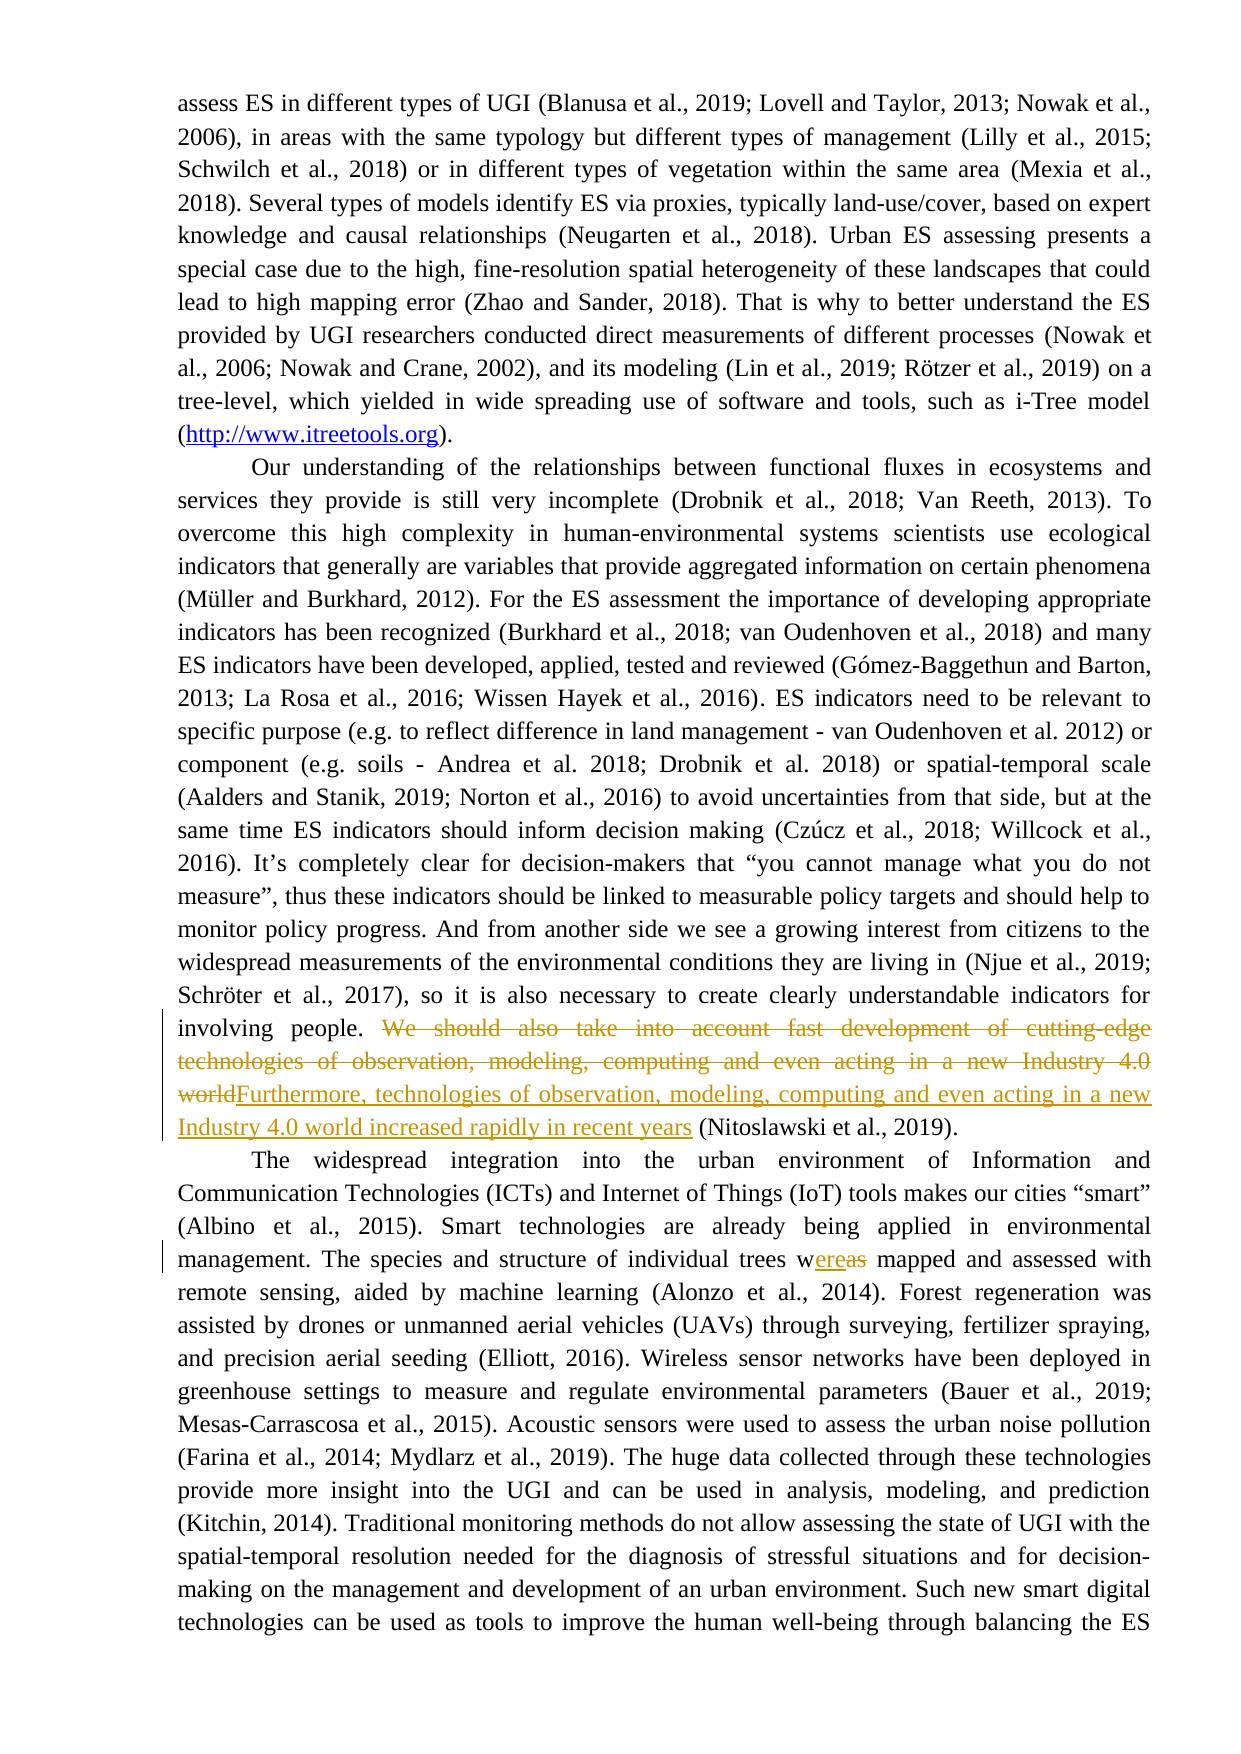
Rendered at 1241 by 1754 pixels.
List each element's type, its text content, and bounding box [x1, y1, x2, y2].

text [177, 1145, 1152, 1636]
text Our understanding of the relationships between functional fluxes in ecosystems and services they provide is still very incomplete (Drobnik et al., 2018; Van Reeth, 2013). To overcome this high complexity in human-environmental systems scientists use ecological indicators that generally are variables that provide aggregated information on certain phenomena (Müller and Burkhard, 2012). For the ES assessment the importance of developing appropriate indicators has been recognized (Burkhard et al., 2018; van Oudenhoven et al., 2018) and many ES indicators have been developed, applied, tested and reviewed (Gómez-Baggethun and Barton, 2013; La Rosa et al., 2016; Wissen Hayek et al., 2016). ES indicators need to be relevant to specific purpose (e.g. to reflect difference in land management - van Oudenhoven et al. 2012) or component (e.g. soils - Andrea et al. 2018; Drobnik et al. 2018) or spatial-temporal scale (Aalders and Stanik, 2019; Norton et al., 2016) to avoid uncertainties from that side, but at the same time ES indicators should inform decision making (Czúcz et al., 2018; Willcock et al., 2016). It’s completely clear for decision-makers that “you cannot manage what you do not measure”, thus these indicators should be linked to measurable policy targets and should help to monitor policy progress. And from another side we see a growing interest from citizens to the widespread measurements of the environmental conditions they are living in (Njue et al., 2019; Schröter et al., 2017), so it is also necessary to create clearly understandable indicators for involving people. (Nitoslawski et al., 2019). [177, 452, 1152, 1141]
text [177, 88, 1152, 447]
